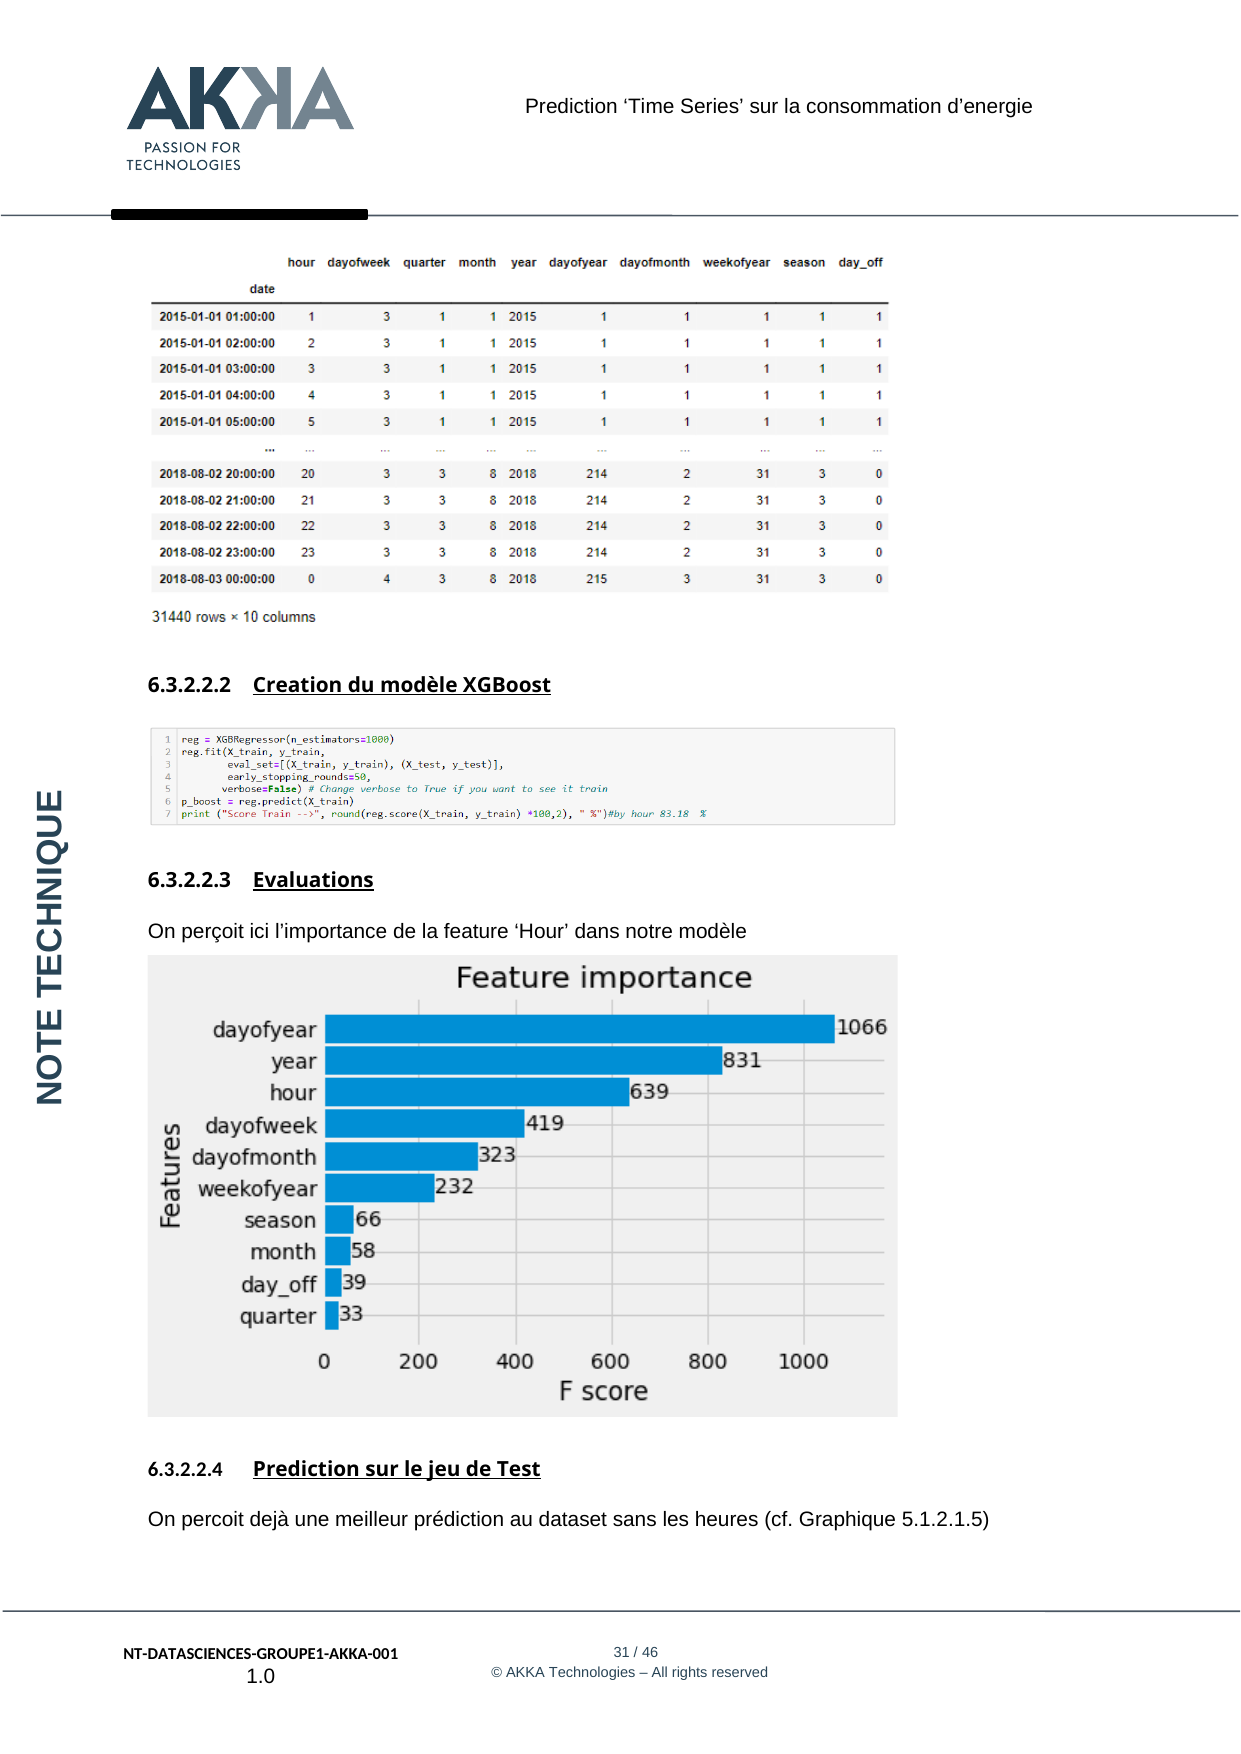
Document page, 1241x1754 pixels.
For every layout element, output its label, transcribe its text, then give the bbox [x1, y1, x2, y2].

subtitle Evaluations [148, 865, 1093, 894]
picture [147, 251, 898, 633]
picture [147, 723, 898, 828]
text On percoit dejà une meilleur prédiction au dataset sans les heures (cf. Graphique 5.1.2.1.5) [148, 1507, 1093, 1531]
picture [147, 955, 898, 1417]
text On perçoit ici l’importance de la feature ‘Hour’ dans notre modèle [148, 919, 1093, 943]
subtitle Prediction sur le jeu de Test [148, 1454, 1093, 1482]
picture [119, 56, 355, 176]
subtitle Creation du modèle XGBoost [148, 670, 1093, 698]
